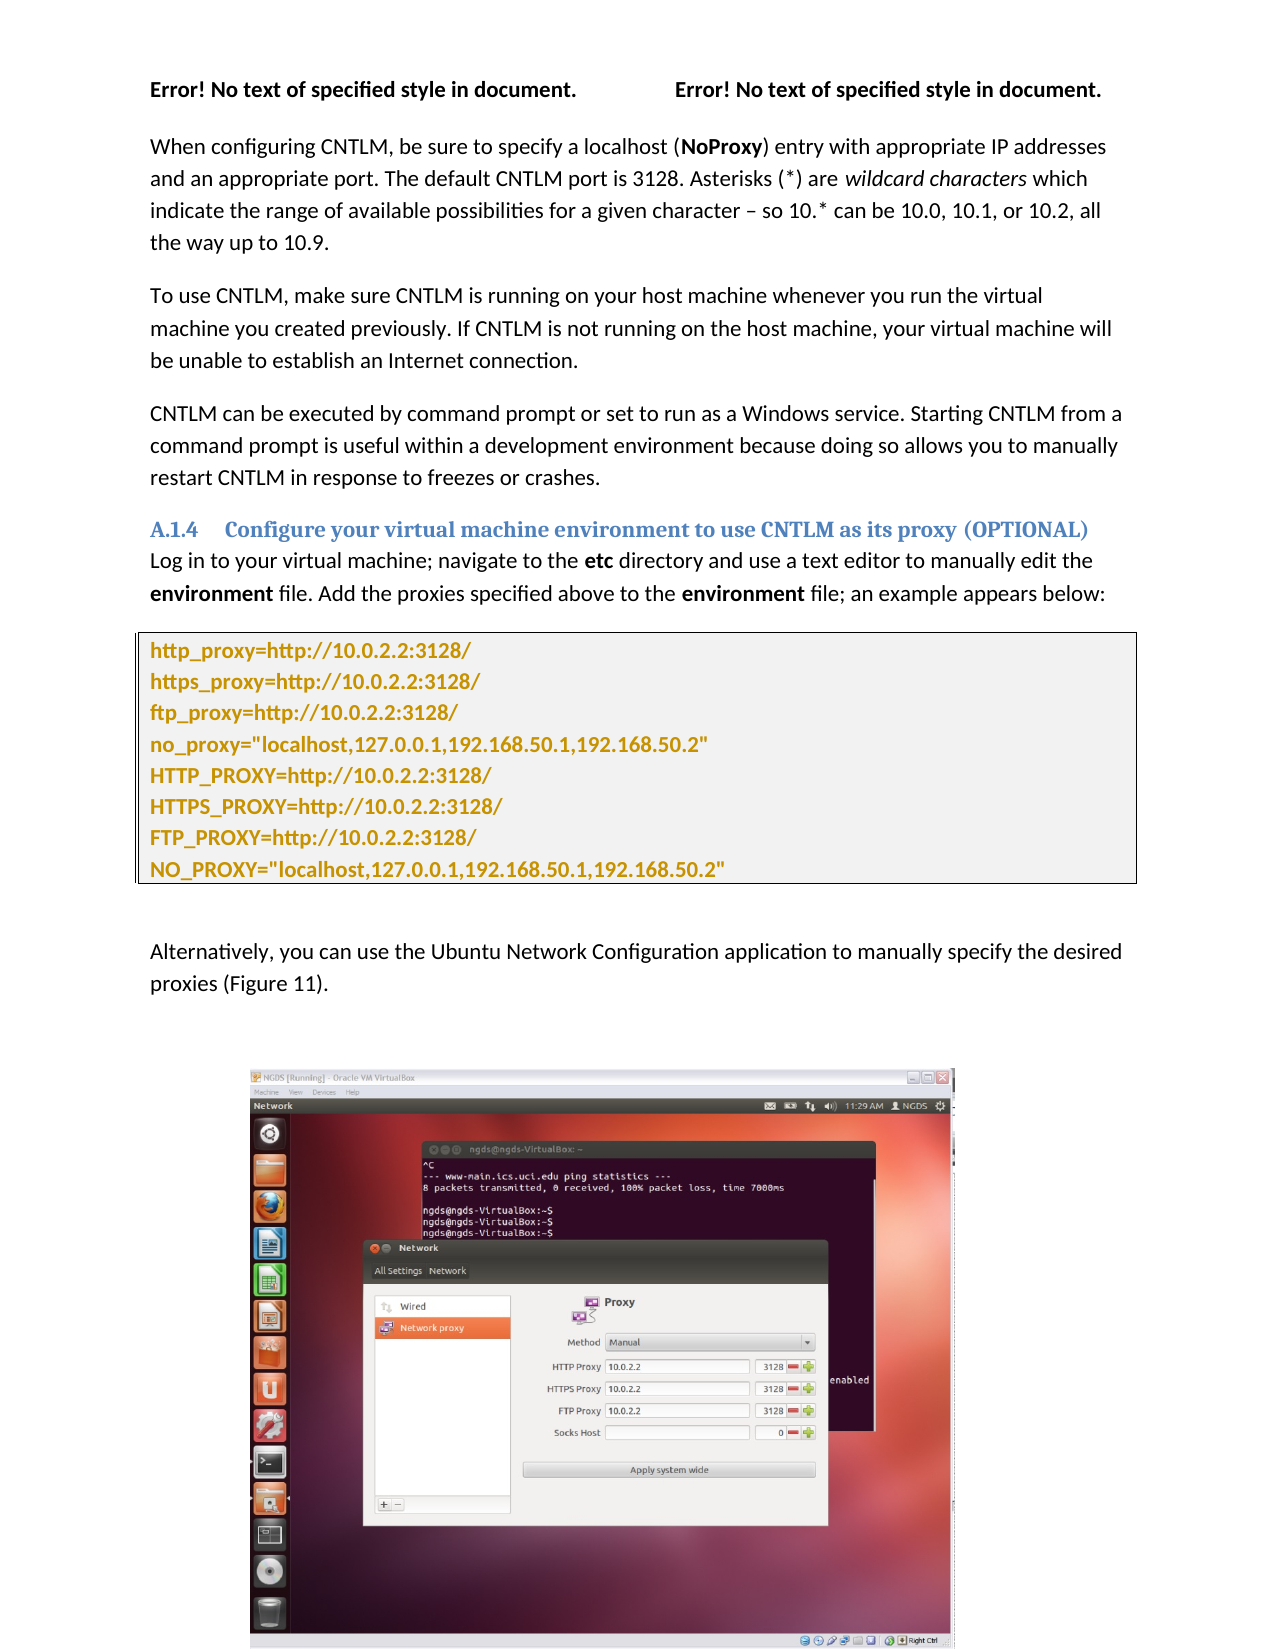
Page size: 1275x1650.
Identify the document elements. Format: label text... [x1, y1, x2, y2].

text CNTLM can be executed by command prompt or set to run as a Windows service. Starting CNTLM from a command prompt is useful within a development environment because doing so allows you to manually restart CNTLM in response to freezes or crashes. [150, 399, 1125, 491]
text Alternatively, you can use the Ubuntu Network Configuration application to manually specify the desired proxies (Figure 11). [150, 937, 1125, 997]
text To use CNTLM, make sure CNTLM is running on your host machine whenever you run the virtual machine you created previously. If CNTLM is not running on the host machine, your virtual machine will be unable to establish an Internet connection. [150, 282, 1125, 374]
text Log in to your virtual machine; navigate to the etc directory and use a text editor to manually edit the environment file. Add the proxies specified above to the environment file; an example appears below: [150, 547, 1125, 607]
text When configuring CNTLM, be sure to specify a localhost (NoProxy) entry with appropriate IP addresses and an appropriate port. The default CNTLM port is 3128. Asterisks (*) are wildcard characters which indicate the range of available possibilities for a given character – so 10.* can be 10.0, 10.1, or 10.2, all the way up to 10.9. [150, 132, 1125, 257]
subtitle Configure your virtual machine environment to use CNTLM as its proxy (OPTIONAL) [150, 516, 1125, 543]
table_header http_proxy=http://10.0.2.2:3128/ https_proxy=http://10.0.2.2:3128/ ftp_proxy=http://10.0.2.2:3128/ no_proxy="localhost,127.0.0.1,192.168.50.1,192.168.50.2" HTTP_PROXY=http://10.0.2.2:3128/ HTTPS_PROXY=http://10.0.2.2:3128/ FTP_PROXY=http://10.0.2.2:3128/ NO_PROXY="localhost,127.0.0.1,192.168.50.1,192.168.50.2" [139, 633, 1136, 883]
picture [250, 1068, 955, 1648]
